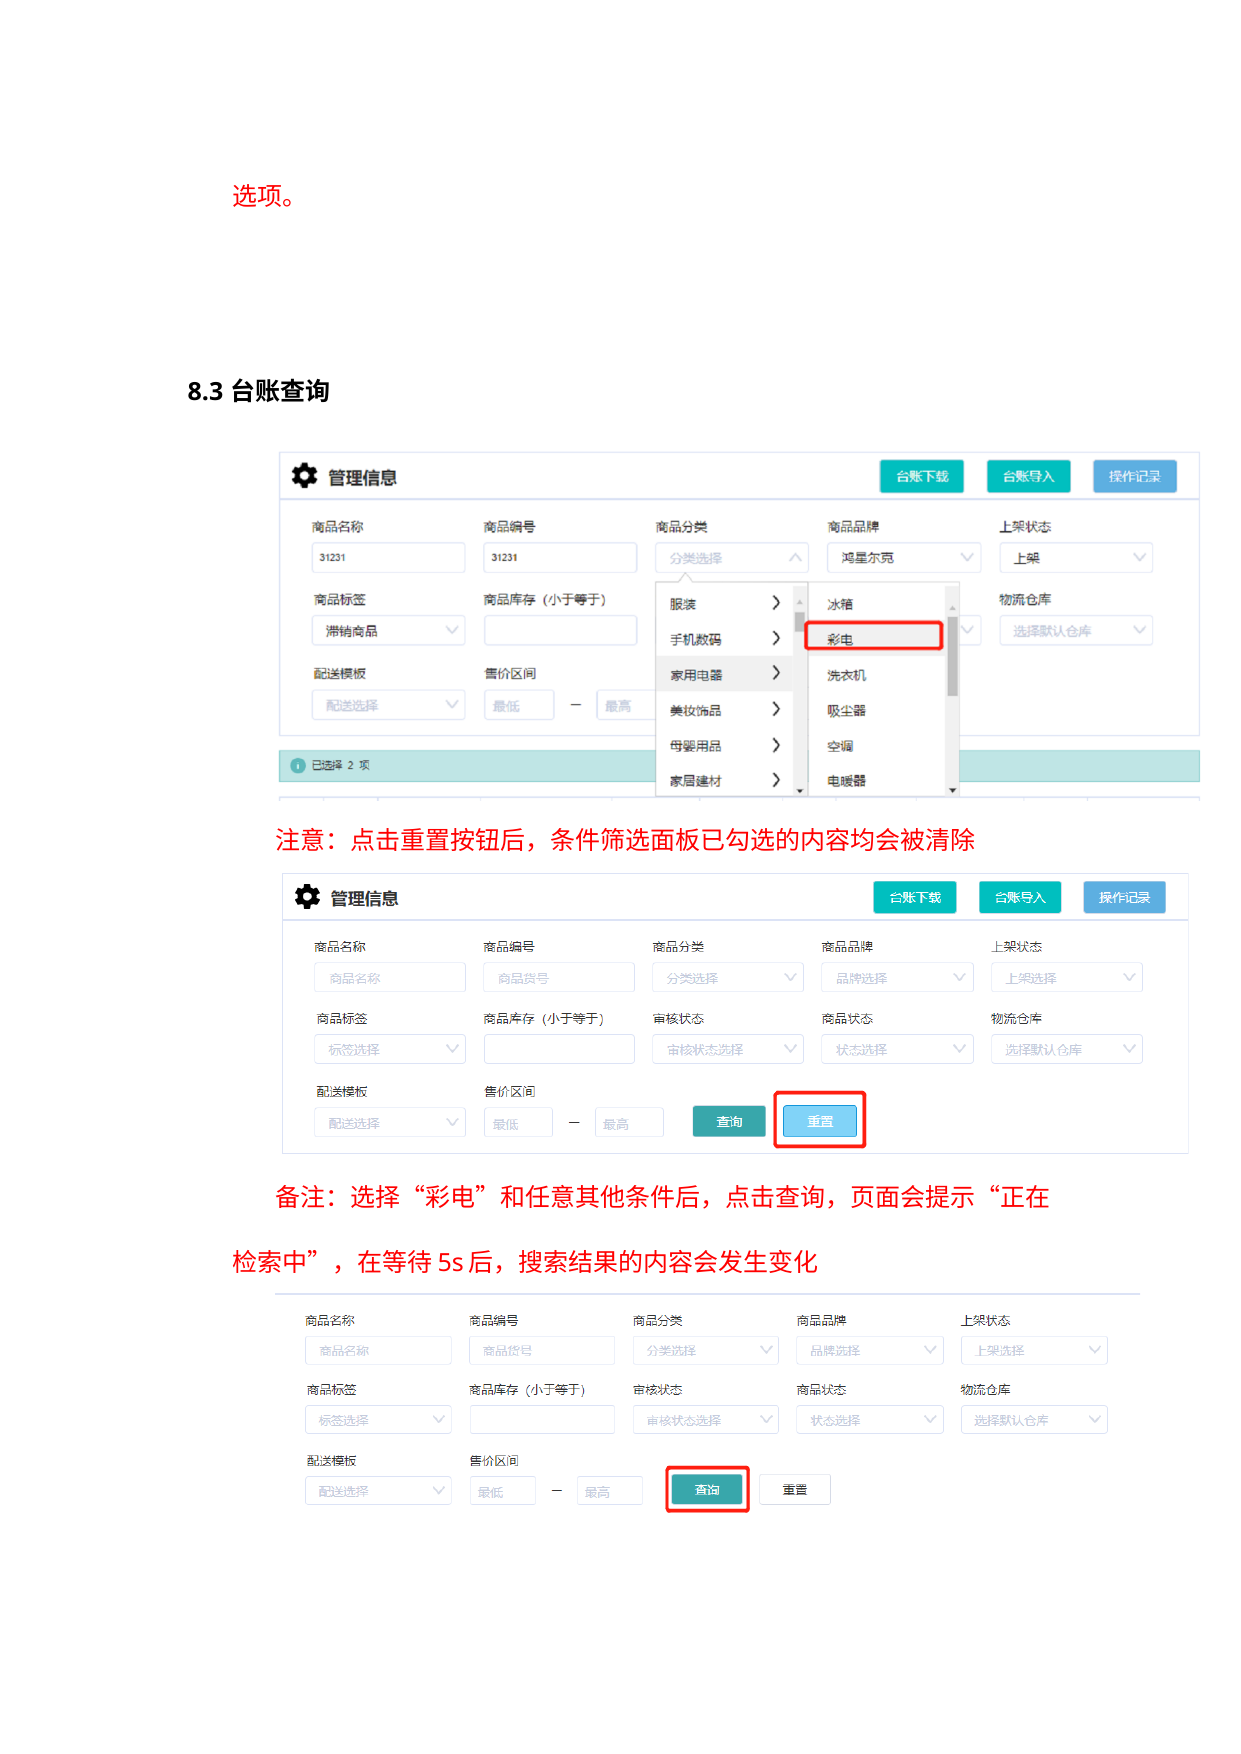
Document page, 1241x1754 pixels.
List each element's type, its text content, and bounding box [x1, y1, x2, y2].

picture [275, 448, 1205, 801]
picture [275, 1293, 1141, 1518]
picture [275, 871, 1194, 1160]
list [232, 162, 1053, 227]
subtitle 8.3 台账查询 [187, 357, 1053, 422]
list 备注：选择“彩电”和任意其他条件后，点击查询，页面会提示“正在检索中”，在等待5s后，搜索结果的内容会发生变化 [232, 1163, 1053, 1293]
list 注意：点击重置按钮后，条件筛选面板已勾选的内容均会被清除 [232, 806, 1053, 871]
